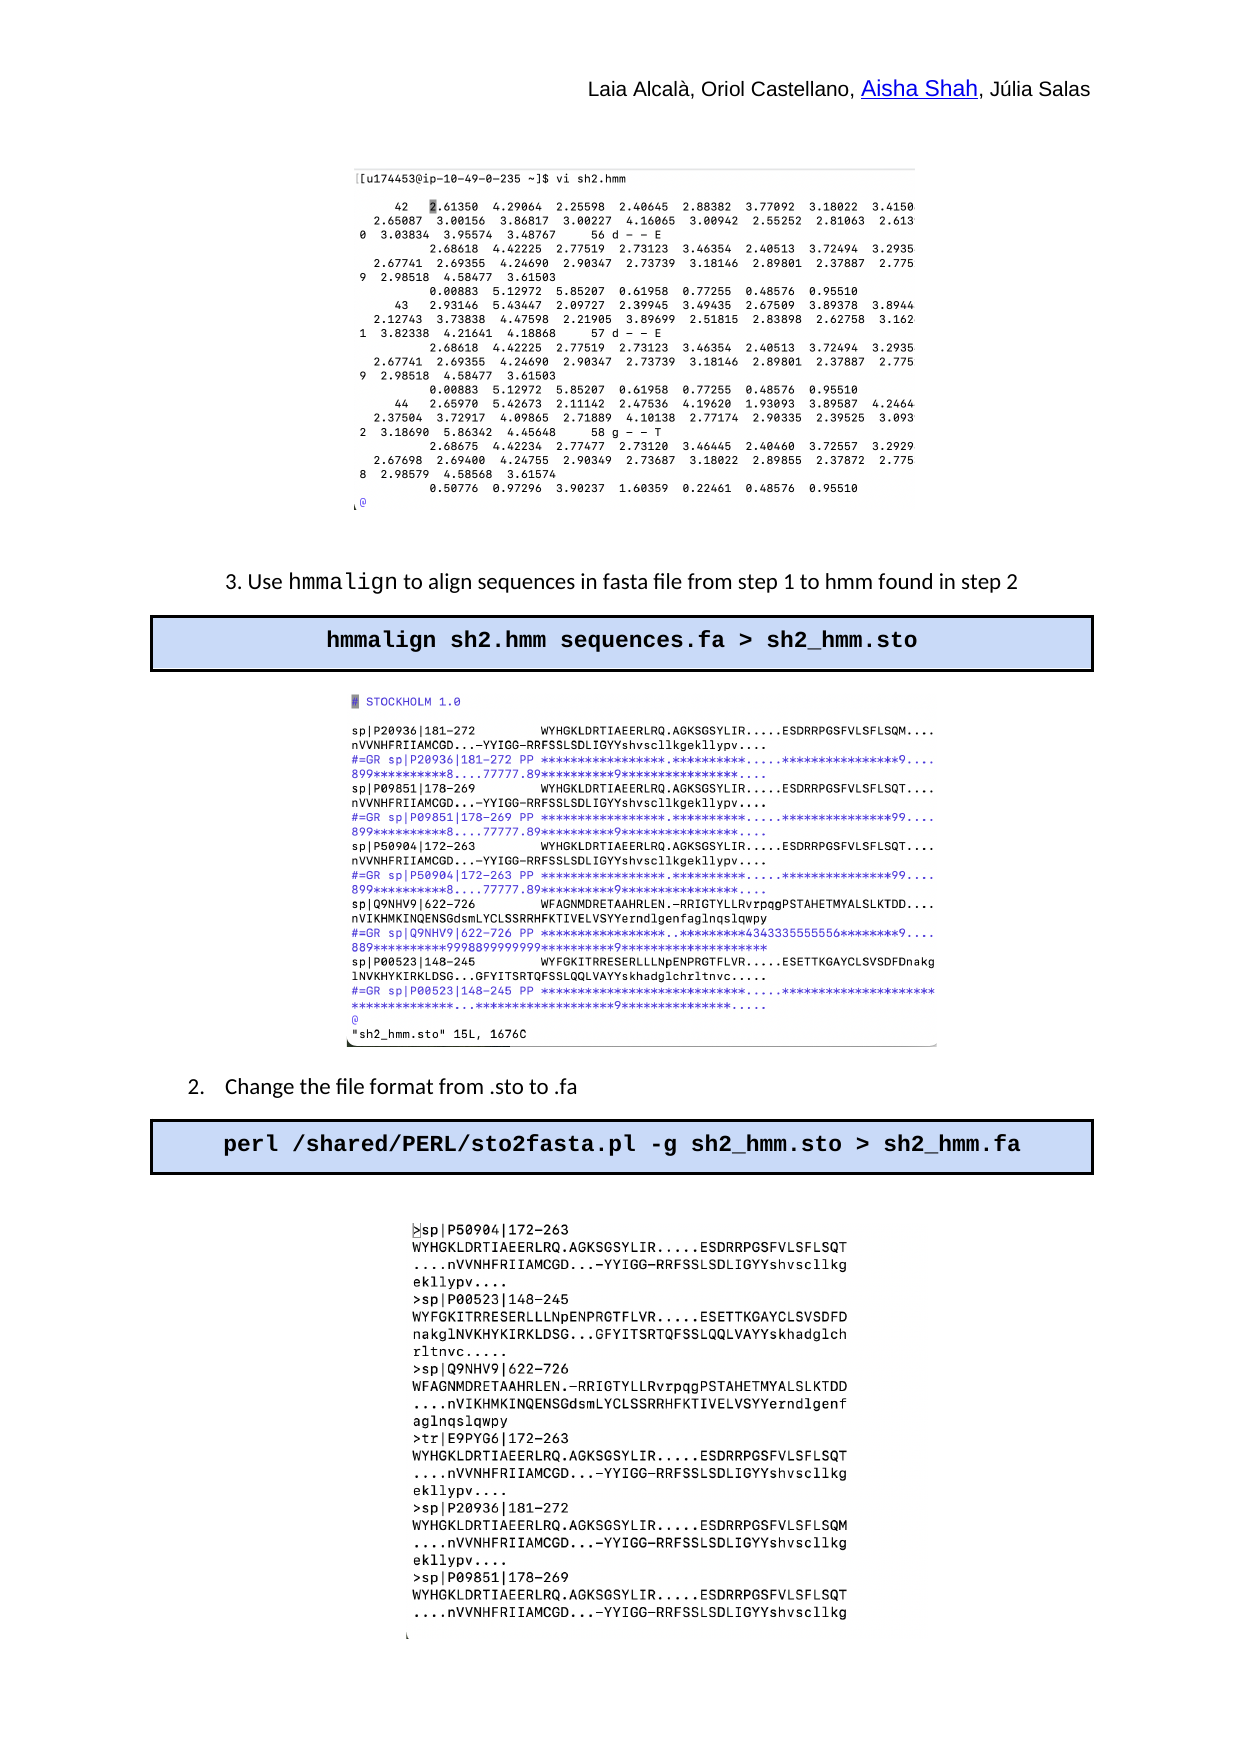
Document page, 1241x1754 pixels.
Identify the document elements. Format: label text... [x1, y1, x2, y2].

text 3. Use hmmalign to align sequences in fasta file from step 1 to hmm found in step 2 [225, 567, 1090, 596]
picture [346, 693, 937, 1047]
table_header hmmalign sh2.hmm sequences.fa > sh2_hmm.sto [153, 618, 1091, 668]
list Change the file format from .sto to .fa [187, 1072, 1090, 1100]
picture [354, 168, 915, 510]
table_header perl /shared/PERL/sto2fasta.pl -g sh2_hmm.sto > sh2_hmm.fa [153, 1122, 1091, 1172]
picture [406, 1223, 929, 1639]
